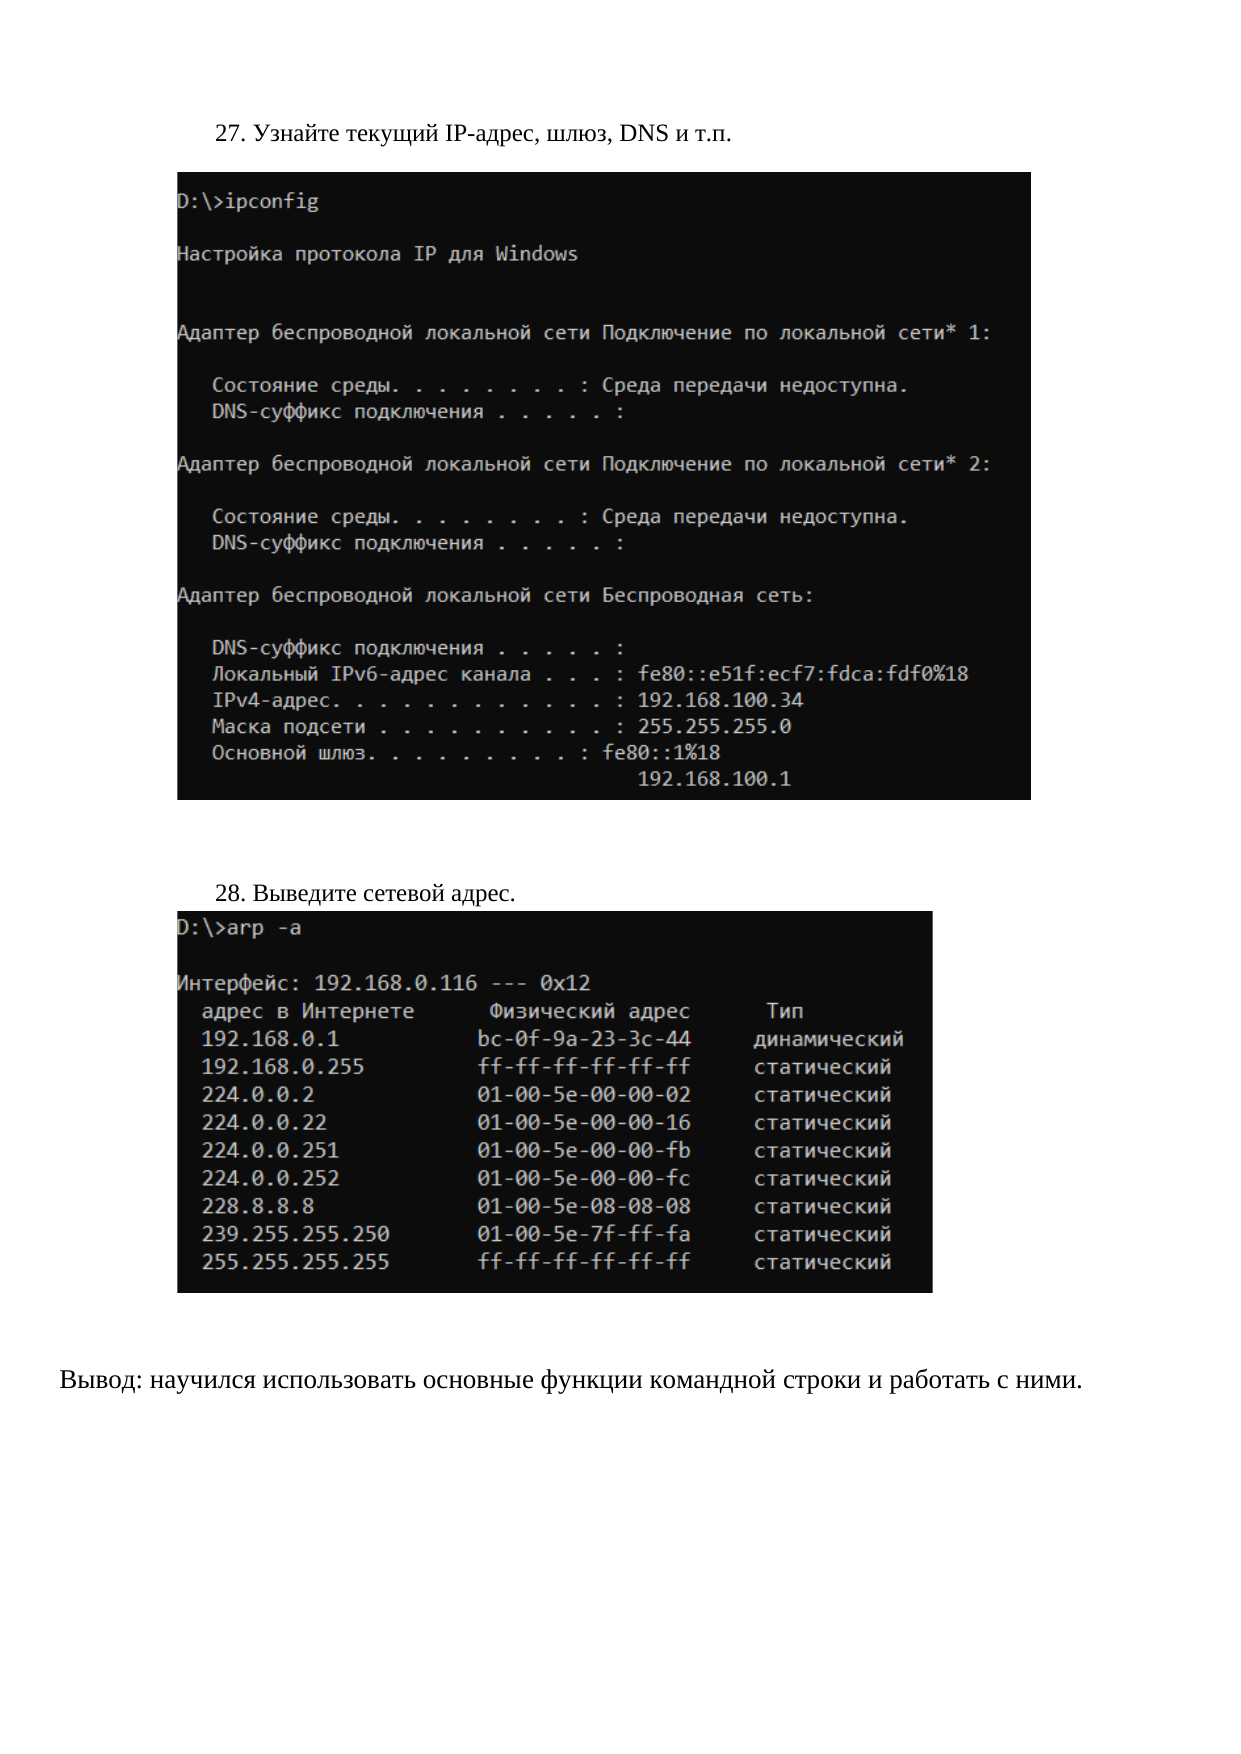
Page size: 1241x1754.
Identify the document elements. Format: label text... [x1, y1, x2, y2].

picture [177, 911, 933, 1293]
text Вывод: научился использовать основные функции командной строки и работать с ними. [59, 1363, 1152, 1394]
picture [177, 172, 1031, 800]
list Узнайте текущий IP-адрес, шлюз, DNS и т.п. [215, 118, 1152, 147]
list Выведите сетевой адрес. [215, 878, 1152, 907]
